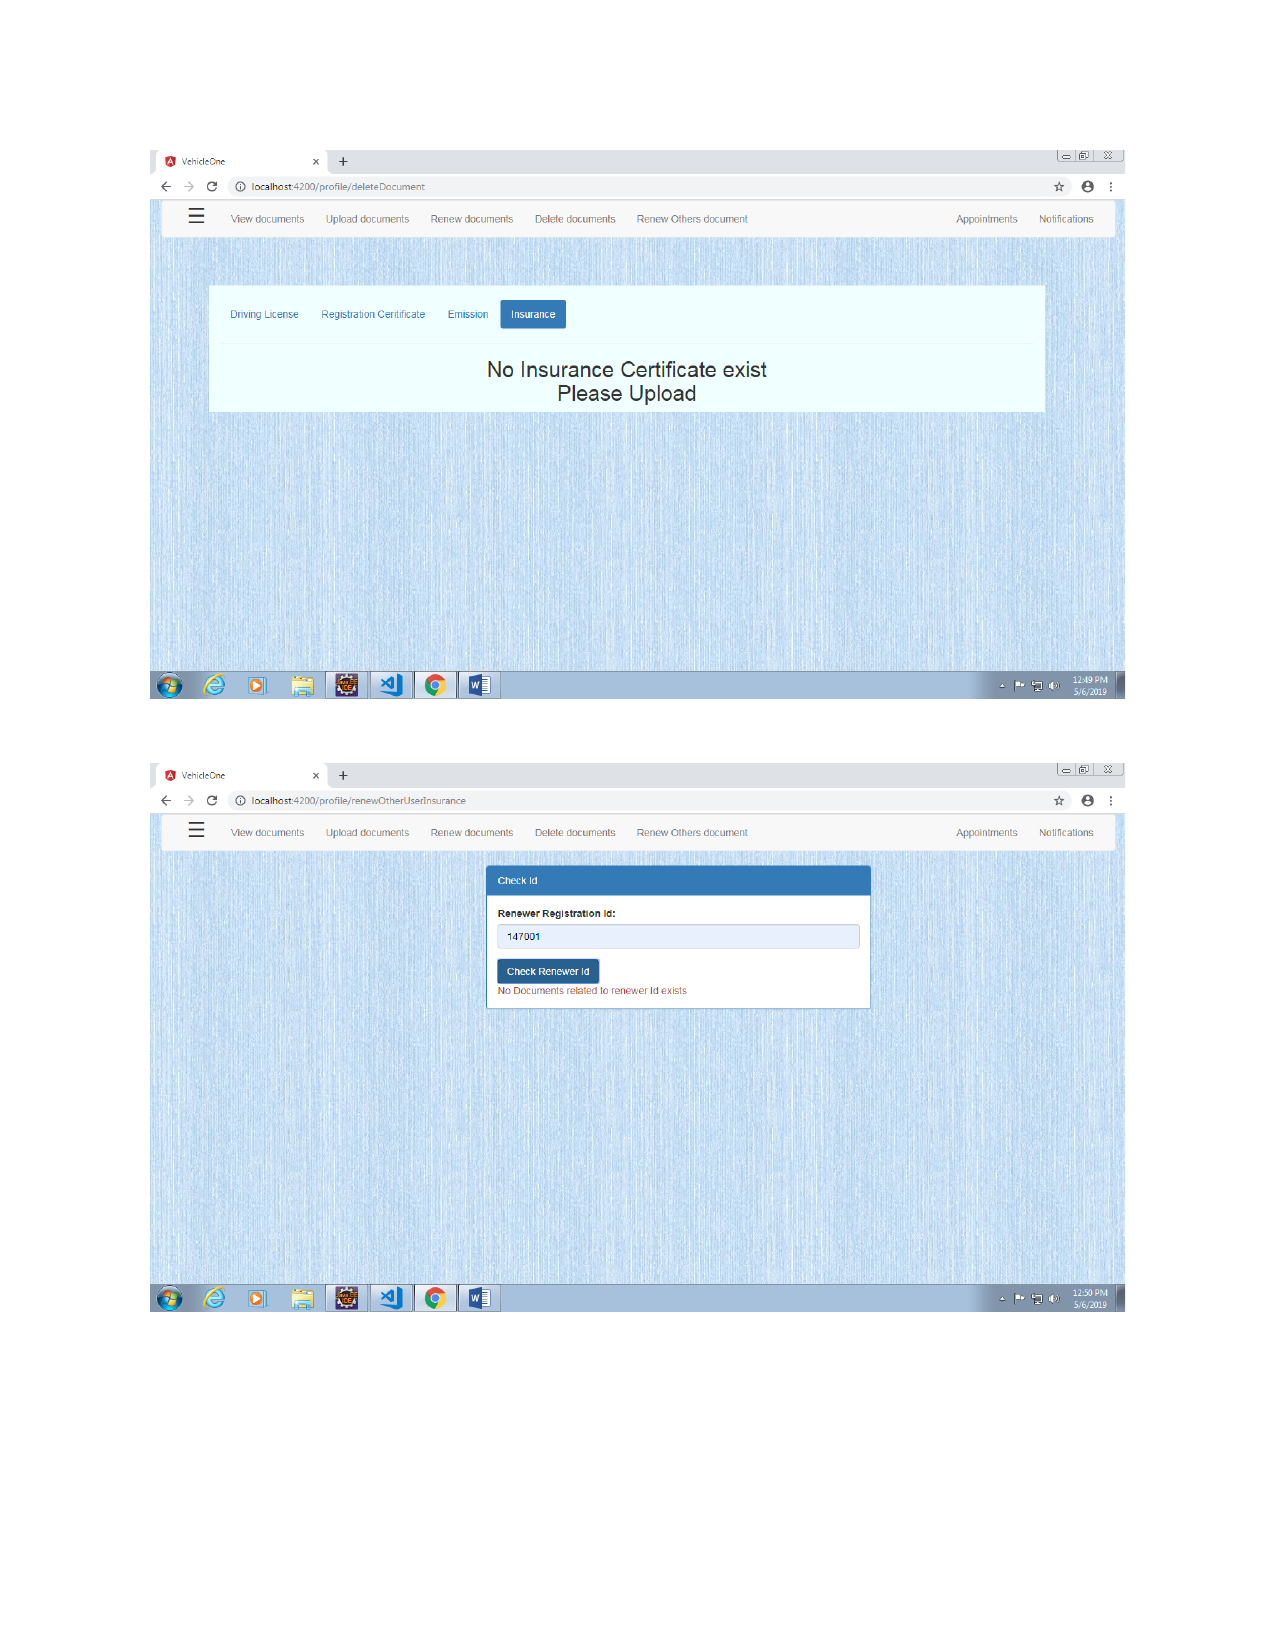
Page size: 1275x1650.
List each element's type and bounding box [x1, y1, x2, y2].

picture [150, 150, 1125, 699]
picture [150, 763, 1125, 1312]
